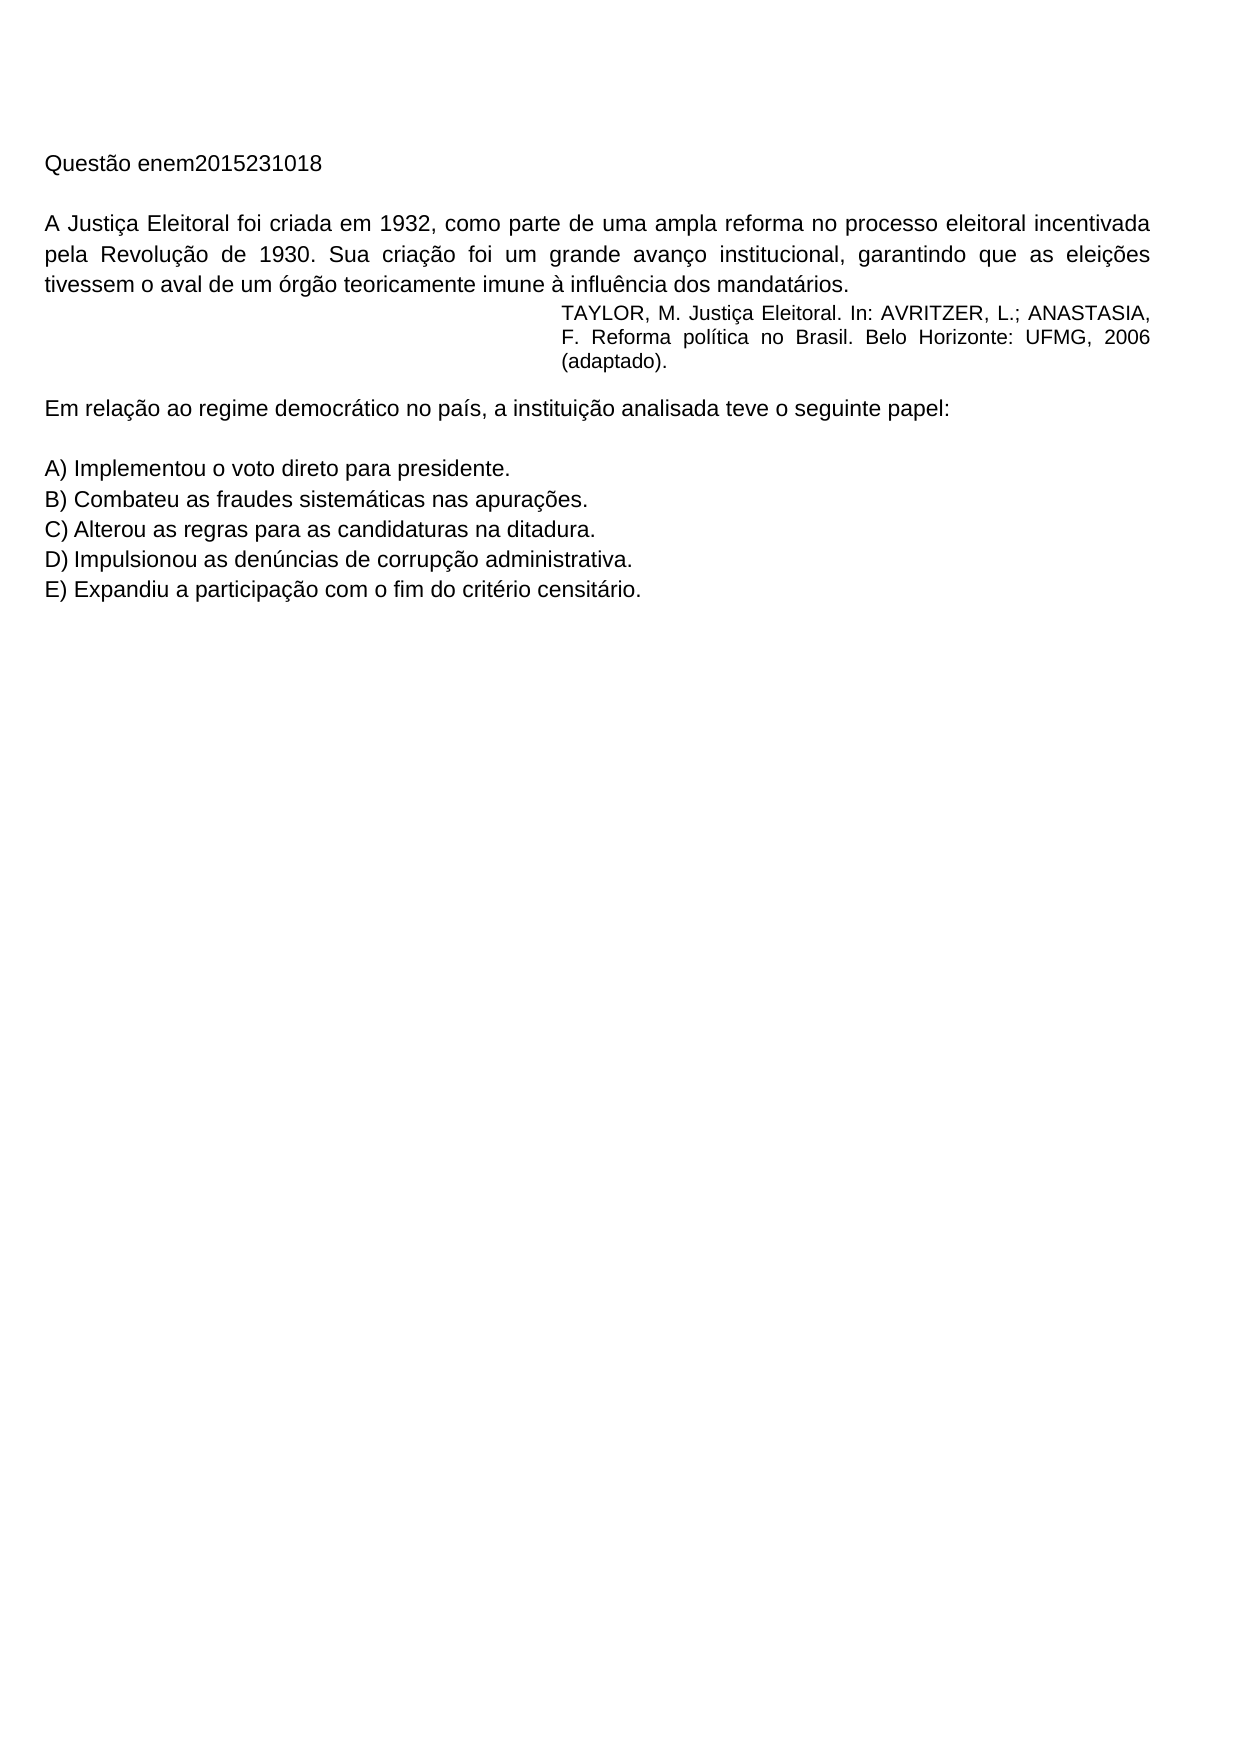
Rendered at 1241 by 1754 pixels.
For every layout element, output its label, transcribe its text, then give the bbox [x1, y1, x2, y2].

text A Justiça Eleitoral foi criada em 1932, como parte de uma ampla reforma no processo eleitoral incentivada pela Revolução de 1930. Sua criação foi um grande avanço institucional, garantindo que as eleições tivessem o aval de um órgão teoricamente imune à influência dos mandatários. [44, 210, 1151, 297]
text Questão enem2015231018 [44, 150, 1151, 176]
list Impulsionou as denúncias de corrupção administrativa. [44, 546, 1151, 572]
text Em relação ao regime democrático no país, a instituição analisada teve o seguinte papel: [44, 395, 1151, 421]
text TAYLOR, M. Justiça Eleitoral. In: AVRITZER, L.; ANASTASIA, F. Reforma política no Brasil. Belo Horizonte: UFMG, 2006 (adaptado). [561, 301, 1151, 373]
list Implementou o voto direto para presidente. [44, 455, 1151, 482]
list Combateu as fraudes sistemáticas nas apurações. [44, 486, 1151, 512]
list Alterou as regras para as candidaturas na ditadura. [44, 516, 1151, 542]
list Expandiu a participação com o fim do critério censitário. [44, 576, 1090, 602]
